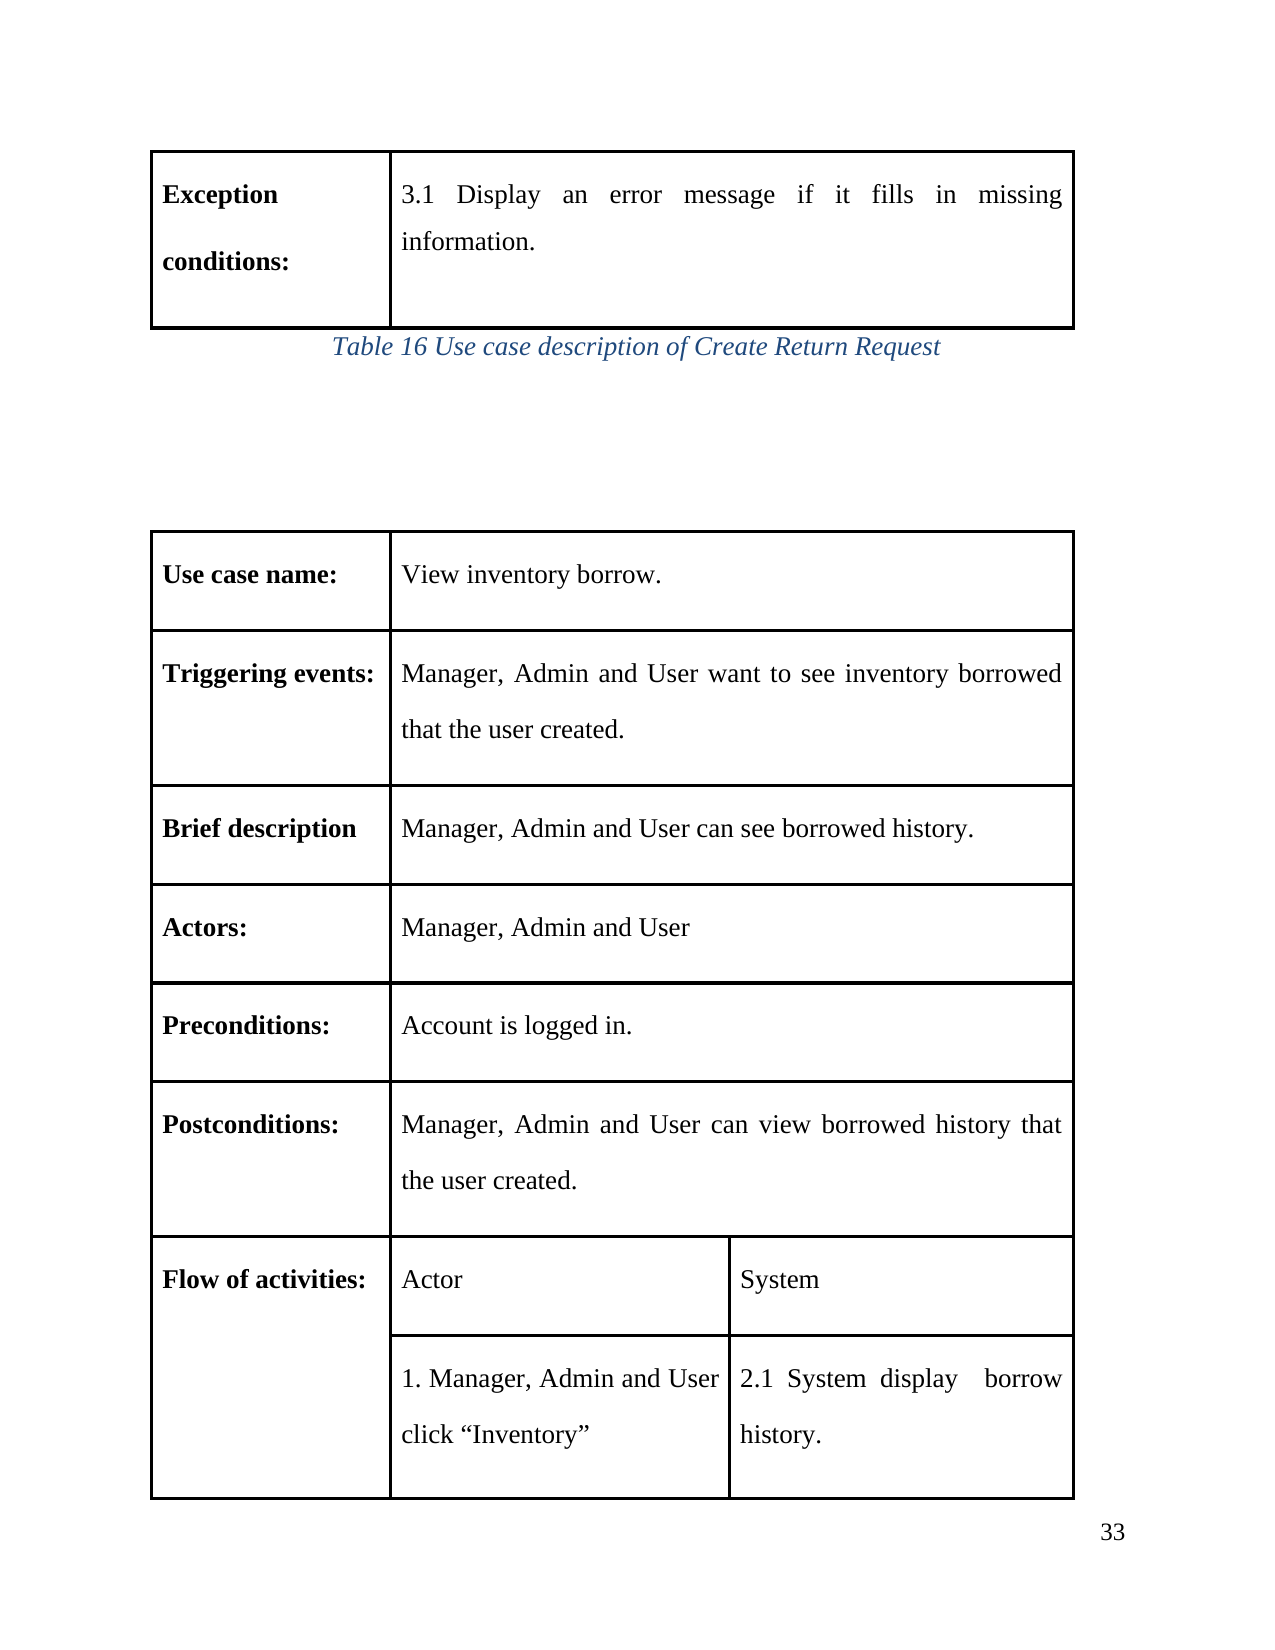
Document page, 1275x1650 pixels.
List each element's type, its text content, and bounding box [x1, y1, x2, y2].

table_cell Manager, Admin and User can see borrowed history. [392, 787, 1072, 882]
table_cell Postconditions: [153, 1083, 389, 1235]
table_cell Flow of activities: [153, 1238, 389, 1334]
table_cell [731, 1337, 1072, 1497]
table_cell Actor [392, 1238, 728, 1334]
table_cell Brief description [153, 787, 389, 882]
table_cell Exception conditions: [153, 153, 389, 326]
text Table 16 Use case description of Create Return Request [150, 329, 1125, 361]
table_cell Preconditions: [153, 985, 389, 1080]
table_cell 3.1 Display an error message if it fills in missing information. [392, 153, 1072, 326]
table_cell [392, 1337, 728, 1497]
table_cell [153, 1334, 389, 1497]
table_header Use case name: [153, 533, 389, 629]
table_cell Actors: [153, 886, 389, 981]
table_cell Manager, Admin and User want to see inventory borrowed that the user created. [392, 632, 1072, 784]
table_cell Account is logged in. [392, 985, 1072, 1080]
table_header View inventory borrow. [392, 533, 1072, 629]
table_cell Triggering events: [153, 632, 389, 784]
table_cell System [731, 1238, 1072, 1334]
table_cell Manager, Admin and User [392, 886, 1072, 981]
table_cell Manager, Admin and User can view borrowed history that the user created. [392, 1083, 1072, 1235]
